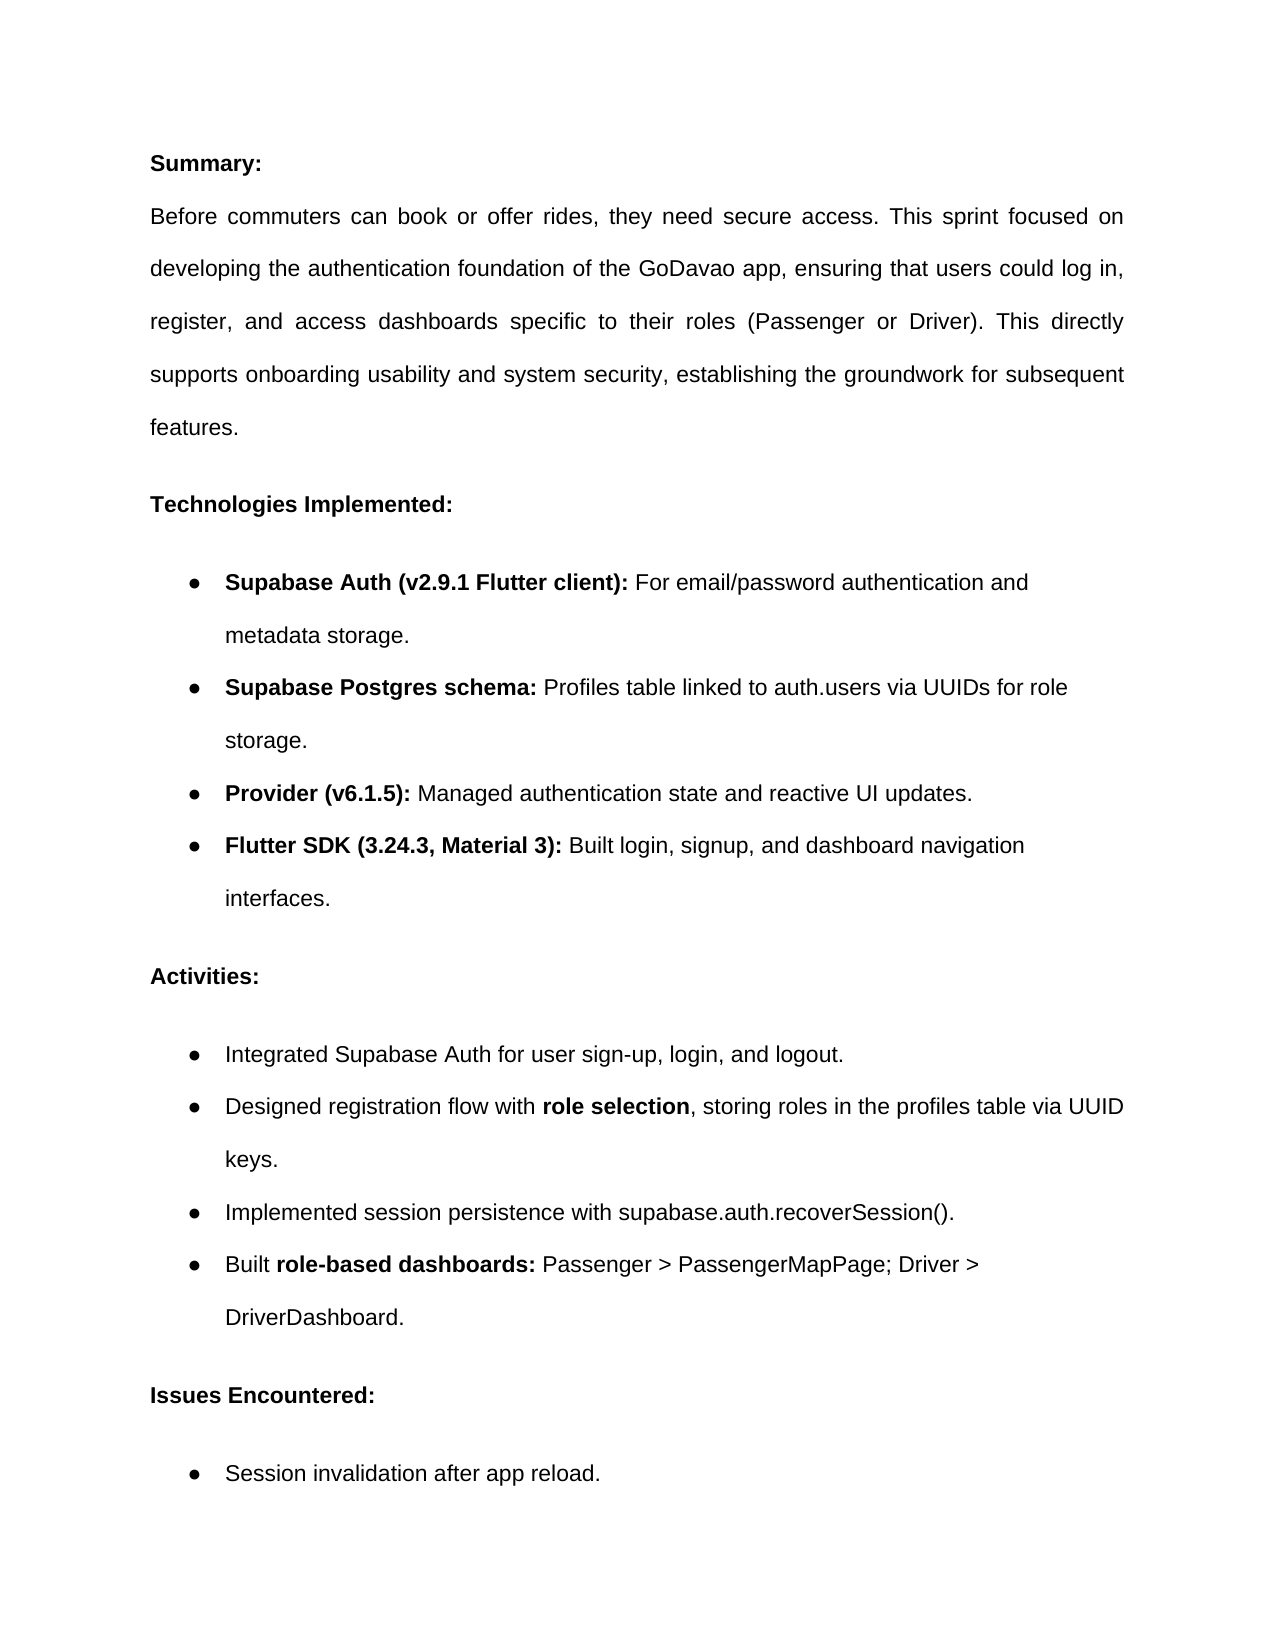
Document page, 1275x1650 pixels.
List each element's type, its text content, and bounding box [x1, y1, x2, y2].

list Flutter SDK (3.24.3, Material 3): Built login, signup, and dashboard navigation interfaces. [187, 832, 1125, 912]
text Activities: [150, 963, 1125, 989]
text Summary: Before commuters can book or offer rides, they need secure access. This sprint focused on developing the authentication foundation of the GoDavao app, ensuring that users could log in, register, and access dashboards specific to their roles (Passenger or Driver). This directly supports onboarding usability and system security, establishing the groundwork for subsequent features. [150, 150, 1125, 440]
list Supabase Auth (v2.9.1 Flutter client): For email/password authentication and metadata storage. [187, 569, 1125, 648]
list Provider (v6.1.5): Managed authentication state and reactive UI updates. [187, 780, 1125, 806]
list Designed registration flow with role selection, storing roles in the profiles table via UUID keys. [187, 1093, 1125, 1172]
text Technologies Implemented: [150, 491, 1125, 518]
text Issues Encountered: [150, 1382, 1125, 1408]
list Integrated Supabase Auth for user sign-up, login, and logout. [187, 1041, 1125, 1067]
list Built role-based dashboards: Passenger > PassengerMapPage; Driver > DriverDashboard. [187, 1251, 1125, 1331]
list Supabase Postgres schema: Profiles table linked to auth.users via UUIDs for role storage. [187, 674, 1125, 753]
list Implemented session persistence with supabase.auth.recoverSession(). [187, 1199, 1125, 1225]
list Session invalidation after app reload. [187, 1459, 1125, 1486]
